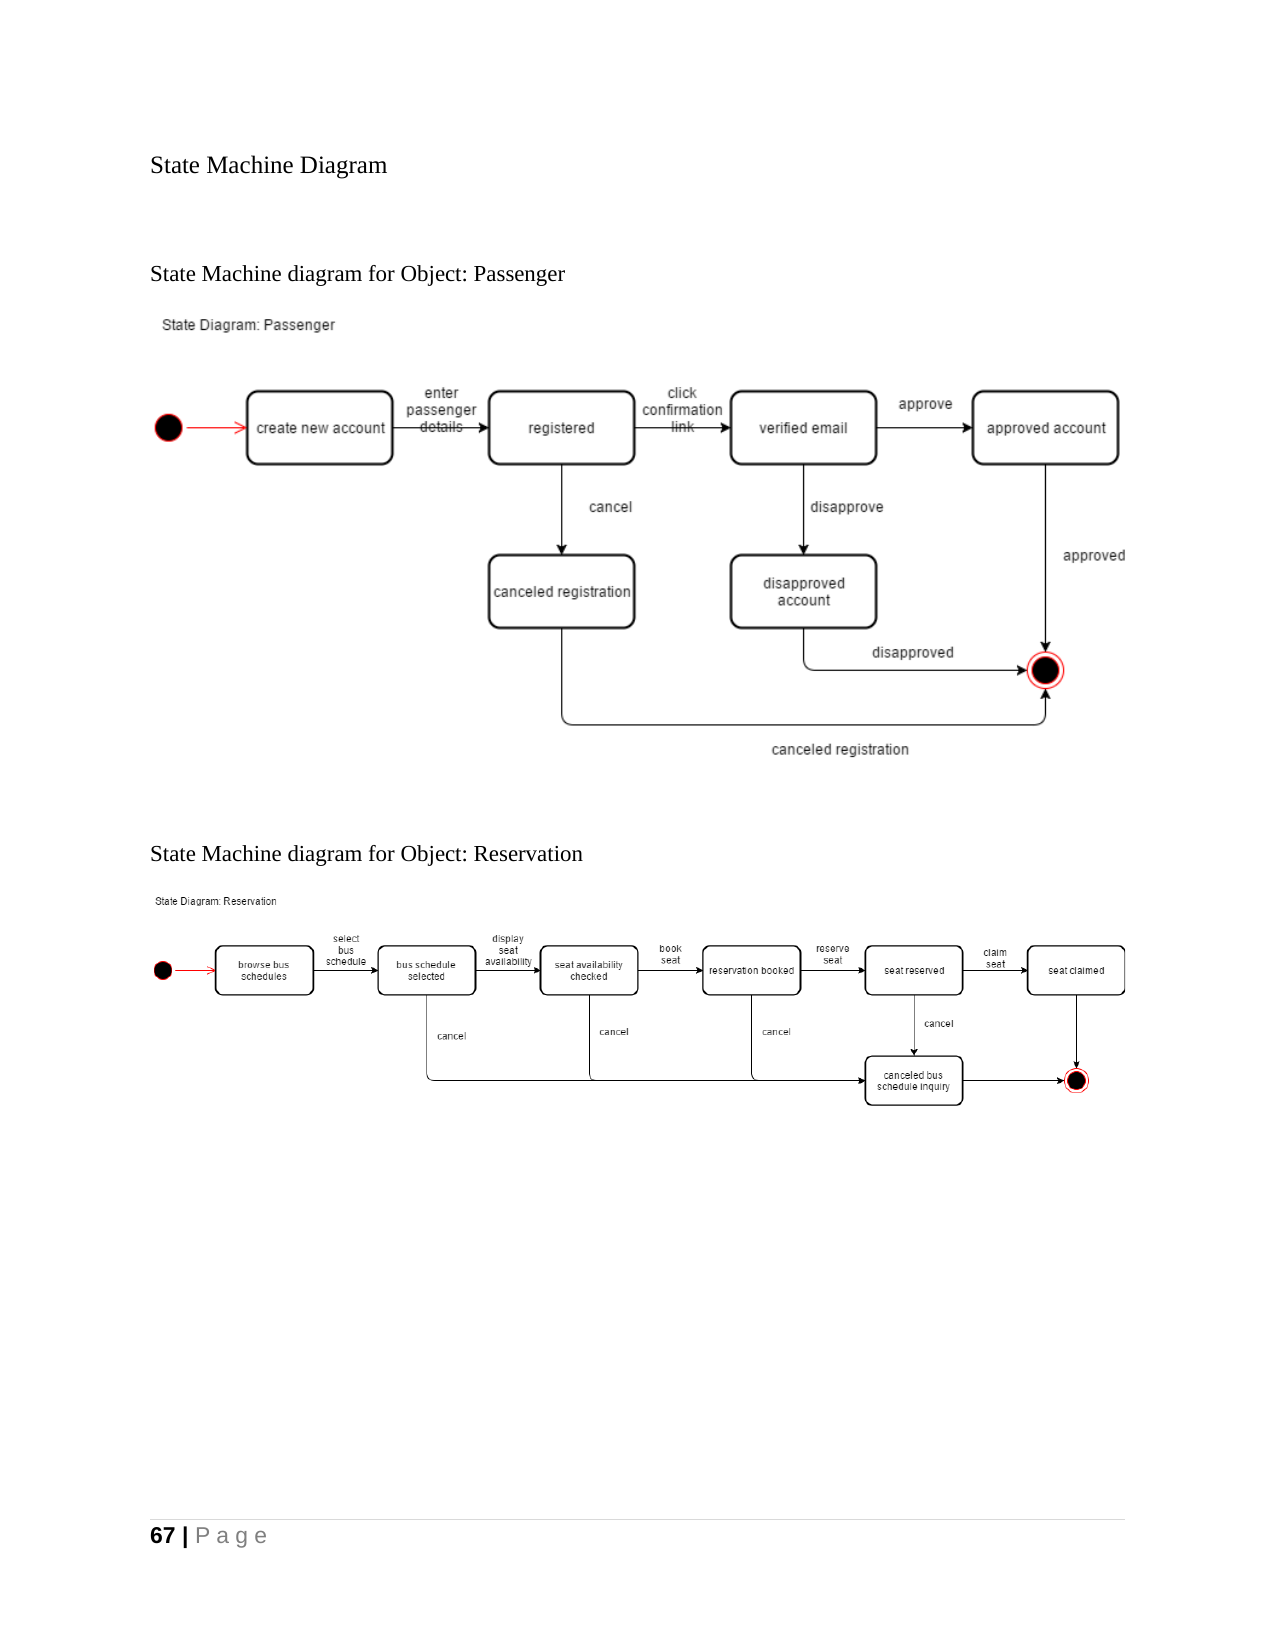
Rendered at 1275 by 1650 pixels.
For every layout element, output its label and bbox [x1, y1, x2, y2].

picture [150, 312, 1125, 762]
picture [150, 892, 1125, 1106]
